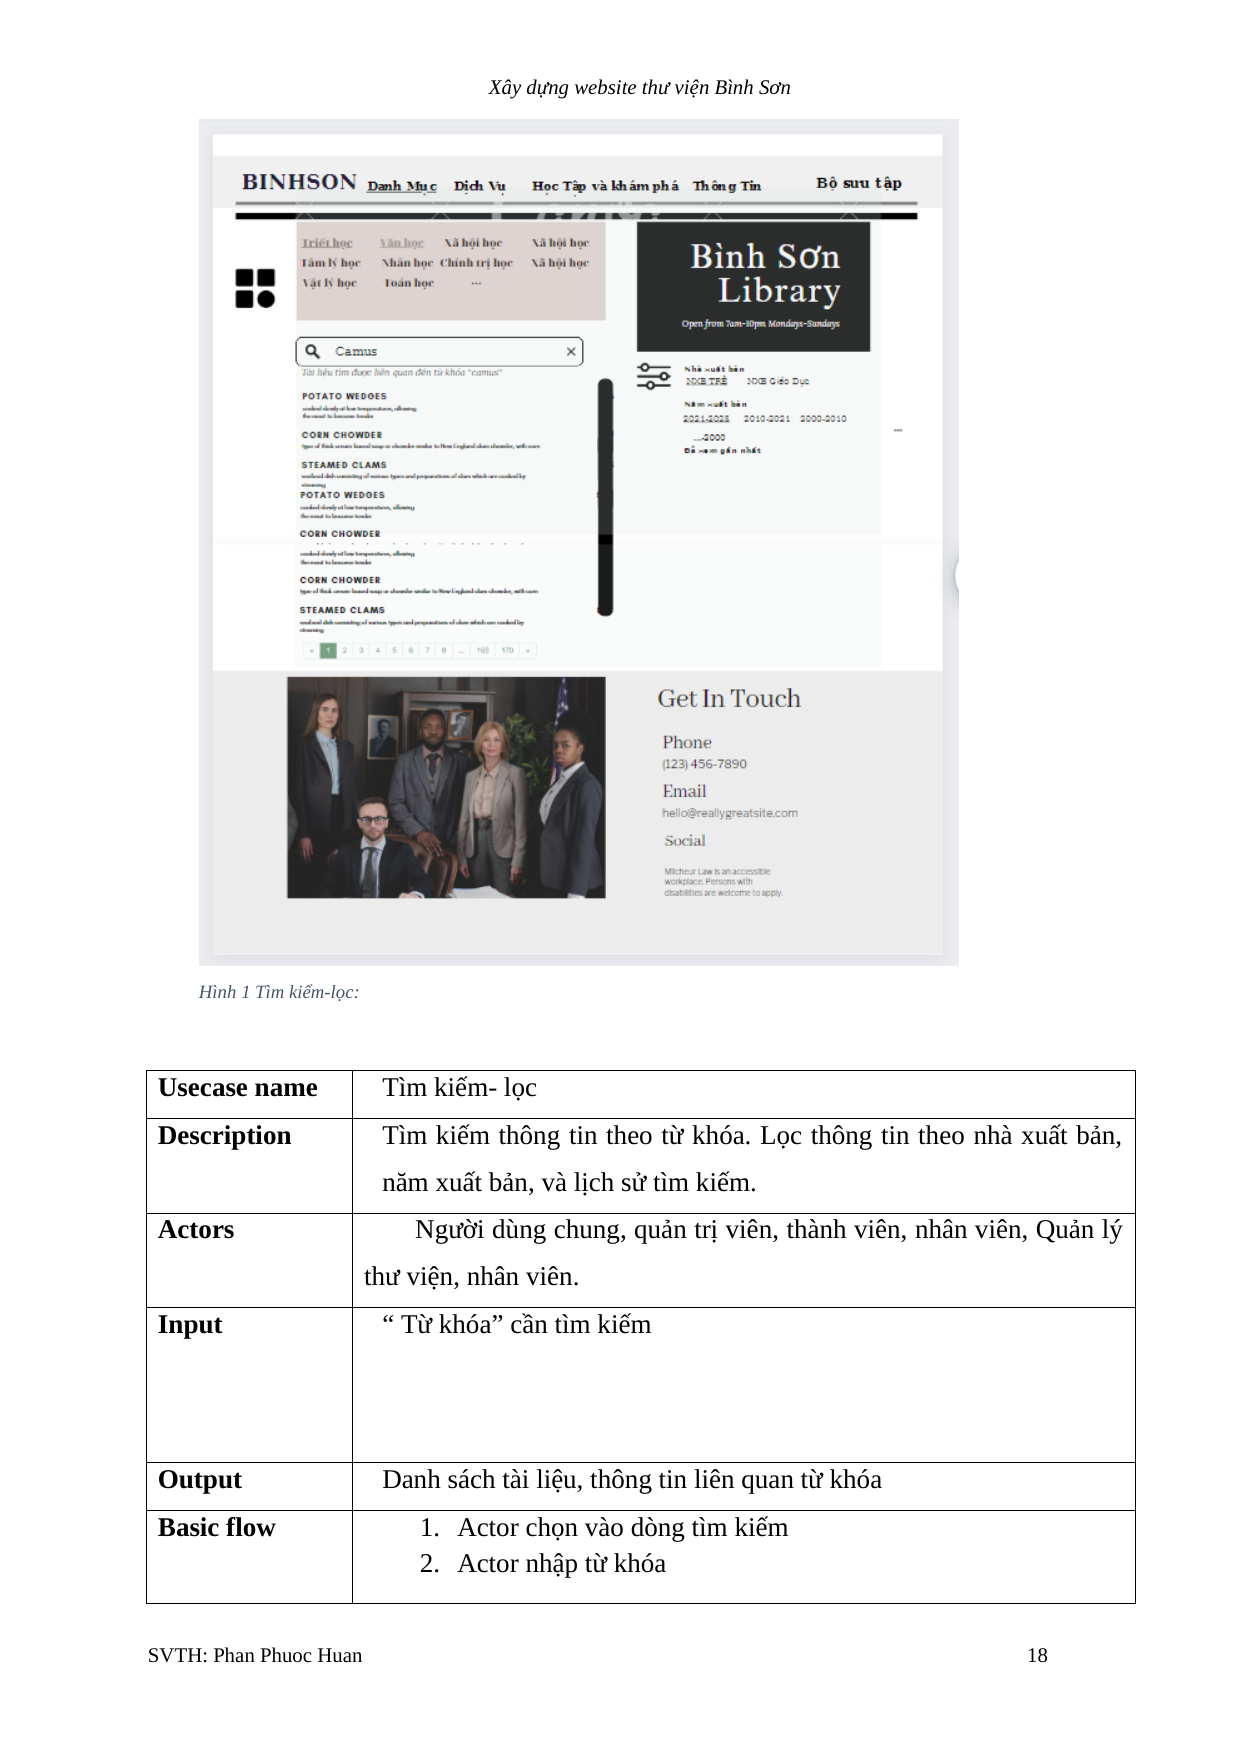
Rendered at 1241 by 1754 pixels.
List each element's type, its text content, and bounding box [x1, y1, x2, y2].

table_cell Tìm kiếm thông tin theo từ khóa. Lọc thông tin theo nhà xuất bản, năm xuất bản, và lịch sử tìm kiếm. [353, 1119, 1135, 1212]
text Hình 1 Tìm kiểm-lọc: [148, 981, 1134, 1003]
table_cell Danh sách tài liệu, thông tin liên quan từ khóa [353, 1463, 1135, 1510]
picture [198, 118, 959, 966]
table_cell Output [147, 1463, 352, 1510]
table_cell Basic flow [147, 1511, 352, 1603]
table_cell Input [147, 1308, 352, 1462]
table_header Usecase name [147, 1071, 352, 1118]
table_header Tìm kiếm- lọc [353, 1071, 1135, 1118]
table_cell Description [147, 1119, 352, 1212]
table_cell “ Từ khóa” cần tìm kiếm [353, 1308, 1135, 1462]
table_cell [353, 1511, 1135, 1603]
table_cell Actors [147, 1214, 352, 1307]
table_cell Người dùng chung, quản trị viên, thành viên, nhân viên, Quản lý thư viện, nhân viên. [353, 1214, 1135, 1307]
